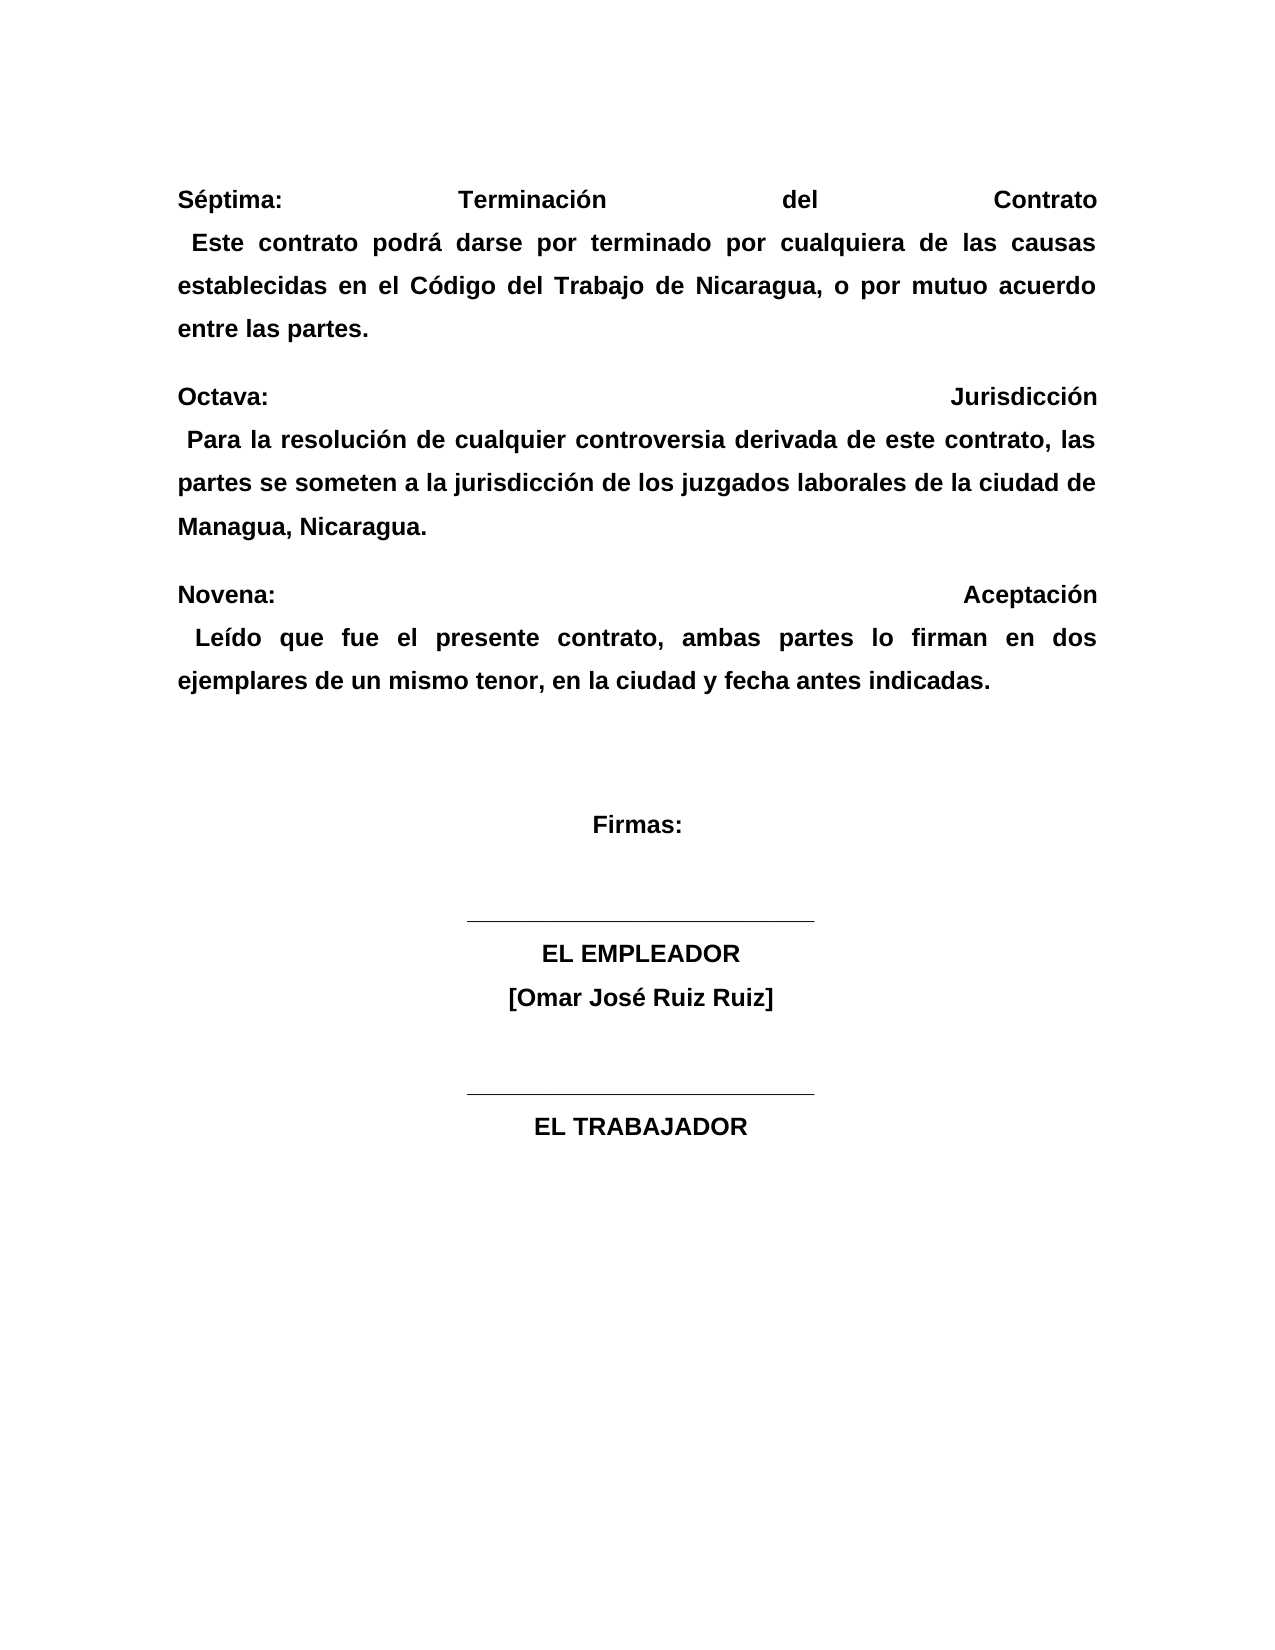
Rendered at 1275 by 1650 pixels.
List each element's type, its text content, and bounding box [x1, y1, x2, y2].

text Firmas: _________________________ EL EMPLEADOR [Omar José Ruiz Ruiz] _________________________ EL TRABAJADOR [177, 810, 1098, 1278]
text Octava: Jurisdicción Para la resolución de cualquier controversia derivada de este contrato, las partes se someten a la jurisdicción de los juzgados laborales de la ciudad de Managua, Nicaragua. [177, 382, 1098, 540]
text Novena: Aceptación Leído que fue el presente contrato, ambas partes lo firman en dos ejemplares de un mismo tenor, en la ciudad y fecha antes indicadas. [177, 579, 1098, 694]
text Séptima: Terminación del Contrato Este contrato podrá darse por terminado por cualquiera de las causas establecidas en el Código del Trabajo de Nicaragua, o por mutuo acuerdo entre las partes. [177, 184, 1098, 343]
